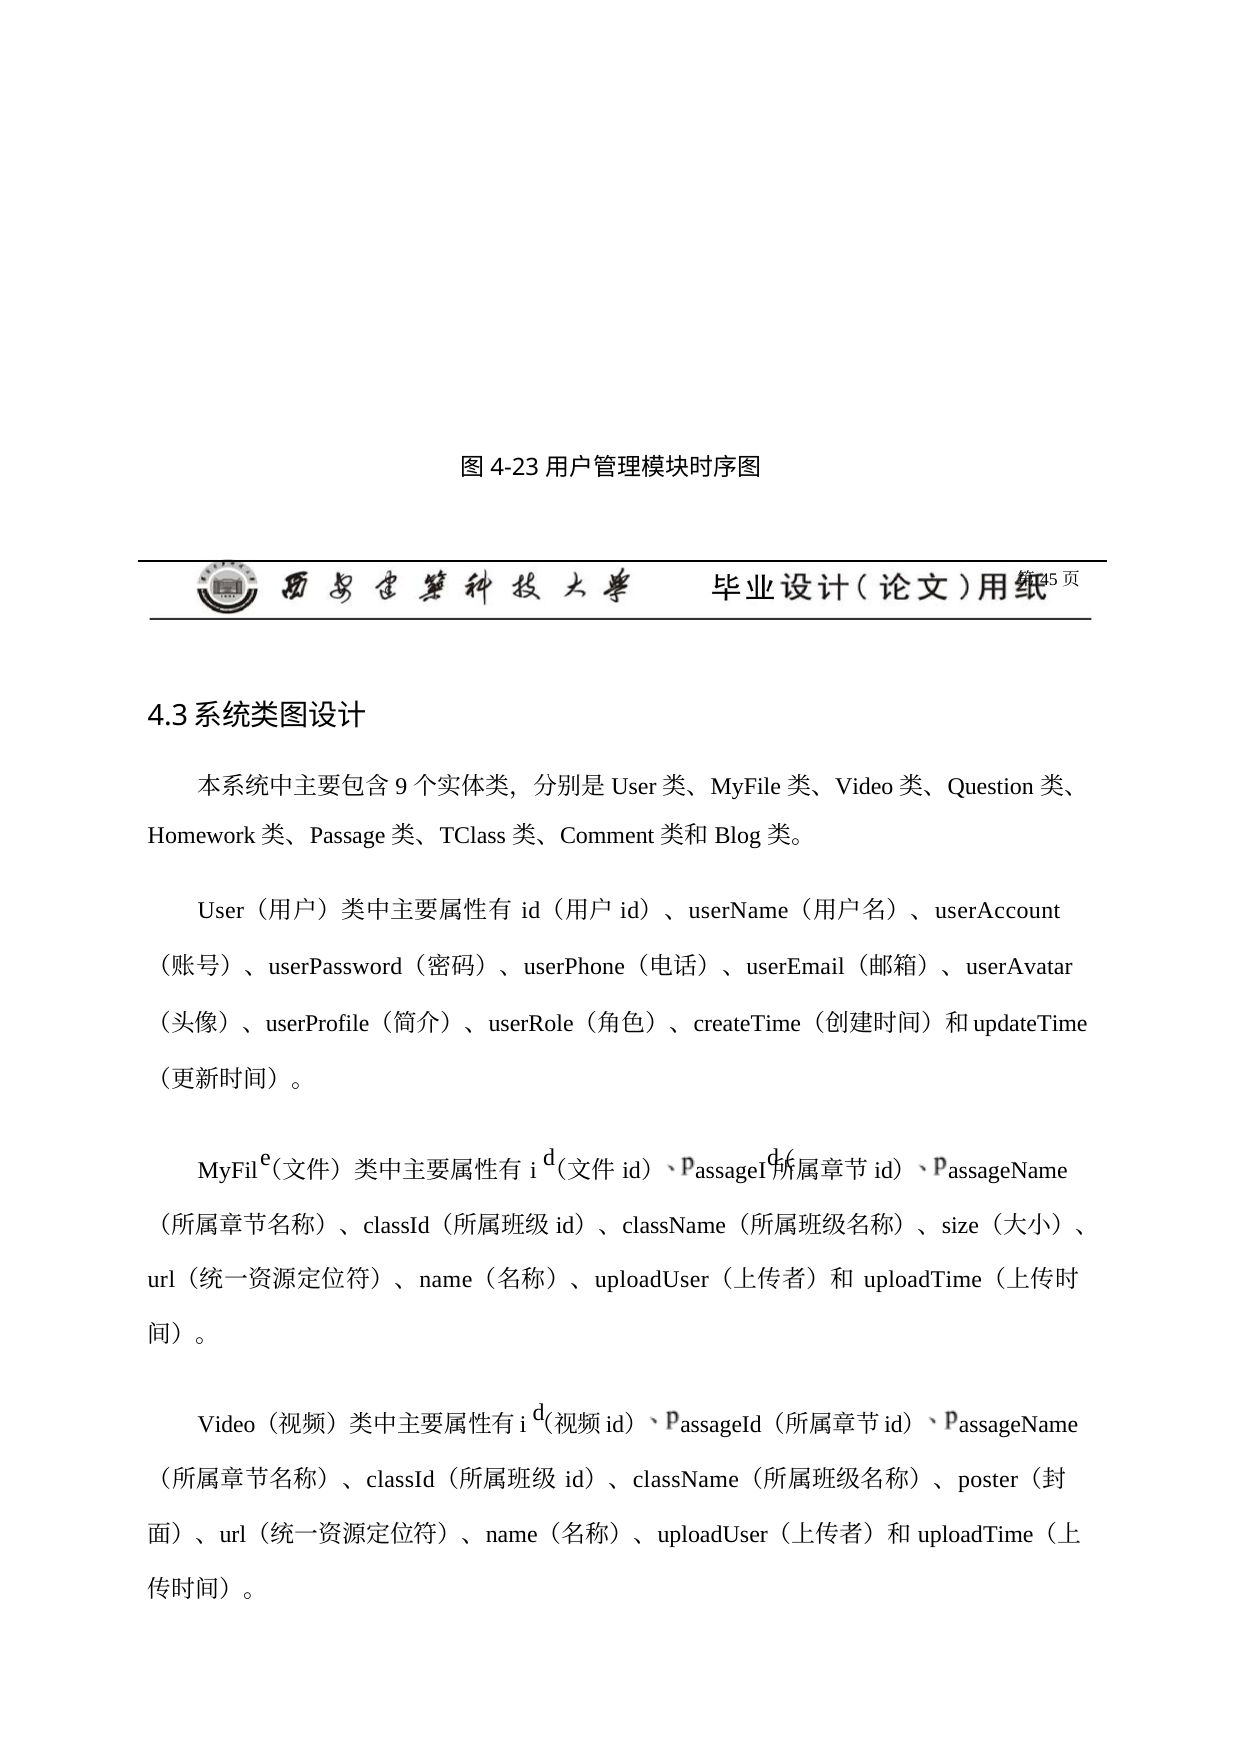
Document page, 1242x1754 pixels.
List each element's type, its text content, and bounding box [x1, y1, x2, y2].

text 4.3 系统类图设计 [147, 691, 1130, 733]
text 本系统中主要包含 9 个实体类，分别是 User 类、MyFile 类、Video 类、Question 类、 Homework 类、Passage 类、TClass 类、Comment 类和 Blog 类。 [147, 767, 1107, 850]
text User（用户）类中主要属性有 id（用户 id）、userName（用户名）、userAccount （账号）、userPassword（密码）、userPhone（电话）、userEmail（邮箱）、userAvatar （头像）、userProfile（简介）、userRole（角色）、createTime（创建时间）和 updateTime （更新时间）。 [147, 891, 1094, 1094]
text 第 45 页 [1018, 565, 1130, 591]
text 图 4-23 用户管理模块时序图 [461, 447, 1130, 482]
text MyFil（文件）类中主要属性有 i （文件 id）assageI 所属章节 id）assageName （所属章节名称）、classId（所属班级 id）、className（所属班级名称）、size（大小）、 url（统一资源定位符）、name（名称）、uploadUser（上传者）和 uploadTime（上传时 间）。 [147, 1142, 1107, 1349]
text Video（视频）类中主要属性有 i （视频 id）assageId（所属章节 id）assageName （所属章节名称）、classId（所属班级 id）、className（所属班级名称）、poster（封 面）、url（统一资源定位符）、name（名称）、uploadUser（上传者）和 uploadTime（上 传时间）。 [147, 1396, 1094, 1604]
